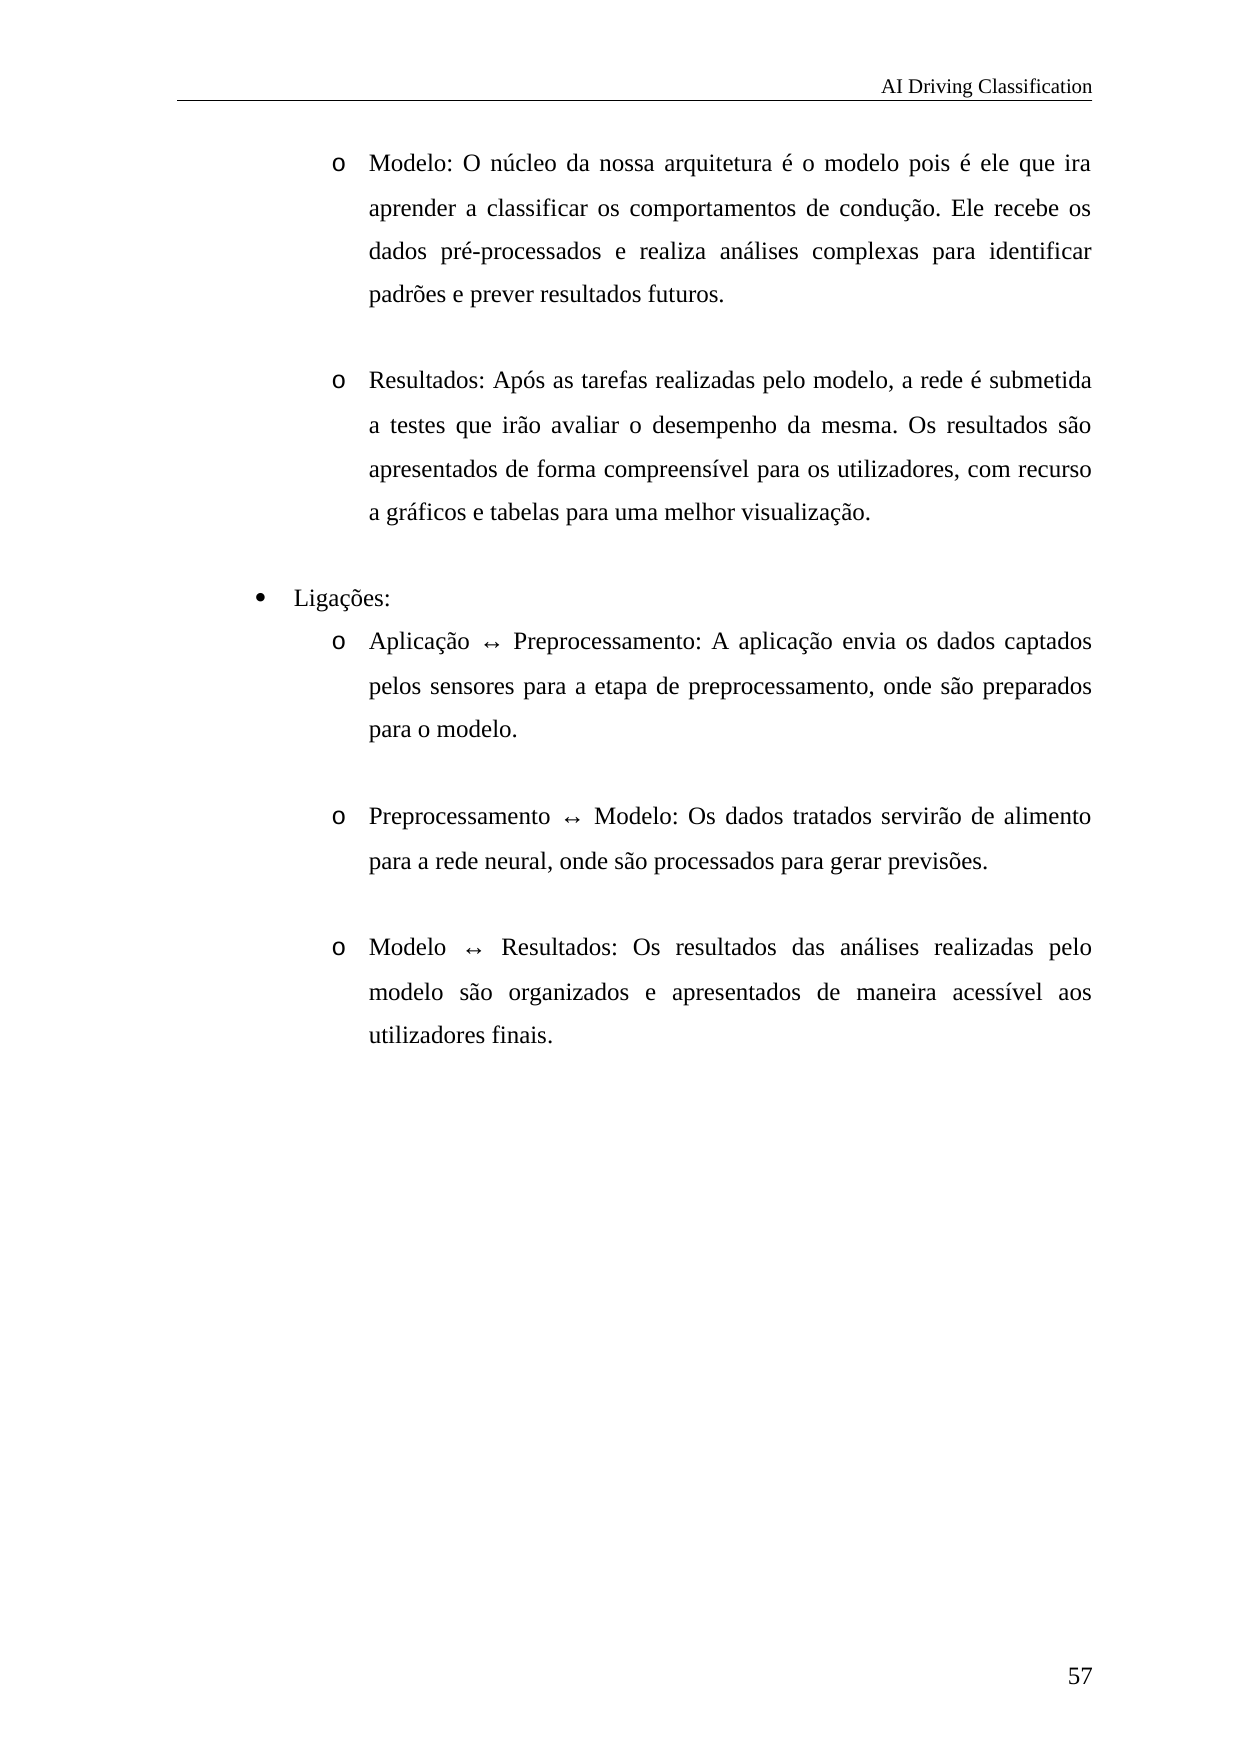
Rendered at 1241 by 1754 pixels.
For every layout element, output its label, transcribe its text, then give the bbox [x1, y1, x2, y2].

list Ligações: [256, 583, 1092, 612]
list Resultados: Após as tarefas realizadas pelo modelo, a rede é submetida a testes que irão avaliar o desempenho da mesma. Os resultados são apresentados de forma compreensível para os utilizadores, com recurso a gráficos e tabelas para uma melhor visualização. [331, 365, 1092, 526]
list Preprocessamento ↔ Modelo: Os dados tratados servirão de alimento para a rede neural, onde são processados para gerar previsões. [331, 801, 1092, 875]
list Modelo: O núcleo da nossa arquitetura é o modelo pois é ele que ira aprender a classificar os comportamentos de condução. Ele recebe os dados pré-processados e realiza análises complexas para identificar padrões e prever resultados futuros. [331, 148, 1092, 308]
list Modelo ↔ Resultados: Os resultados das análises realizadas pelo modelo são organizados e apresentados de maneira acessível aos utilizadores finais. [331, 932, 1092, 1049]
list Aplicação ↔ Preprocessamento: A aplicação envia os dados captados pelos sensores para a etapa de preprocessamento, onde são preparados para o modelo. [331, 626, 1092, 743]
